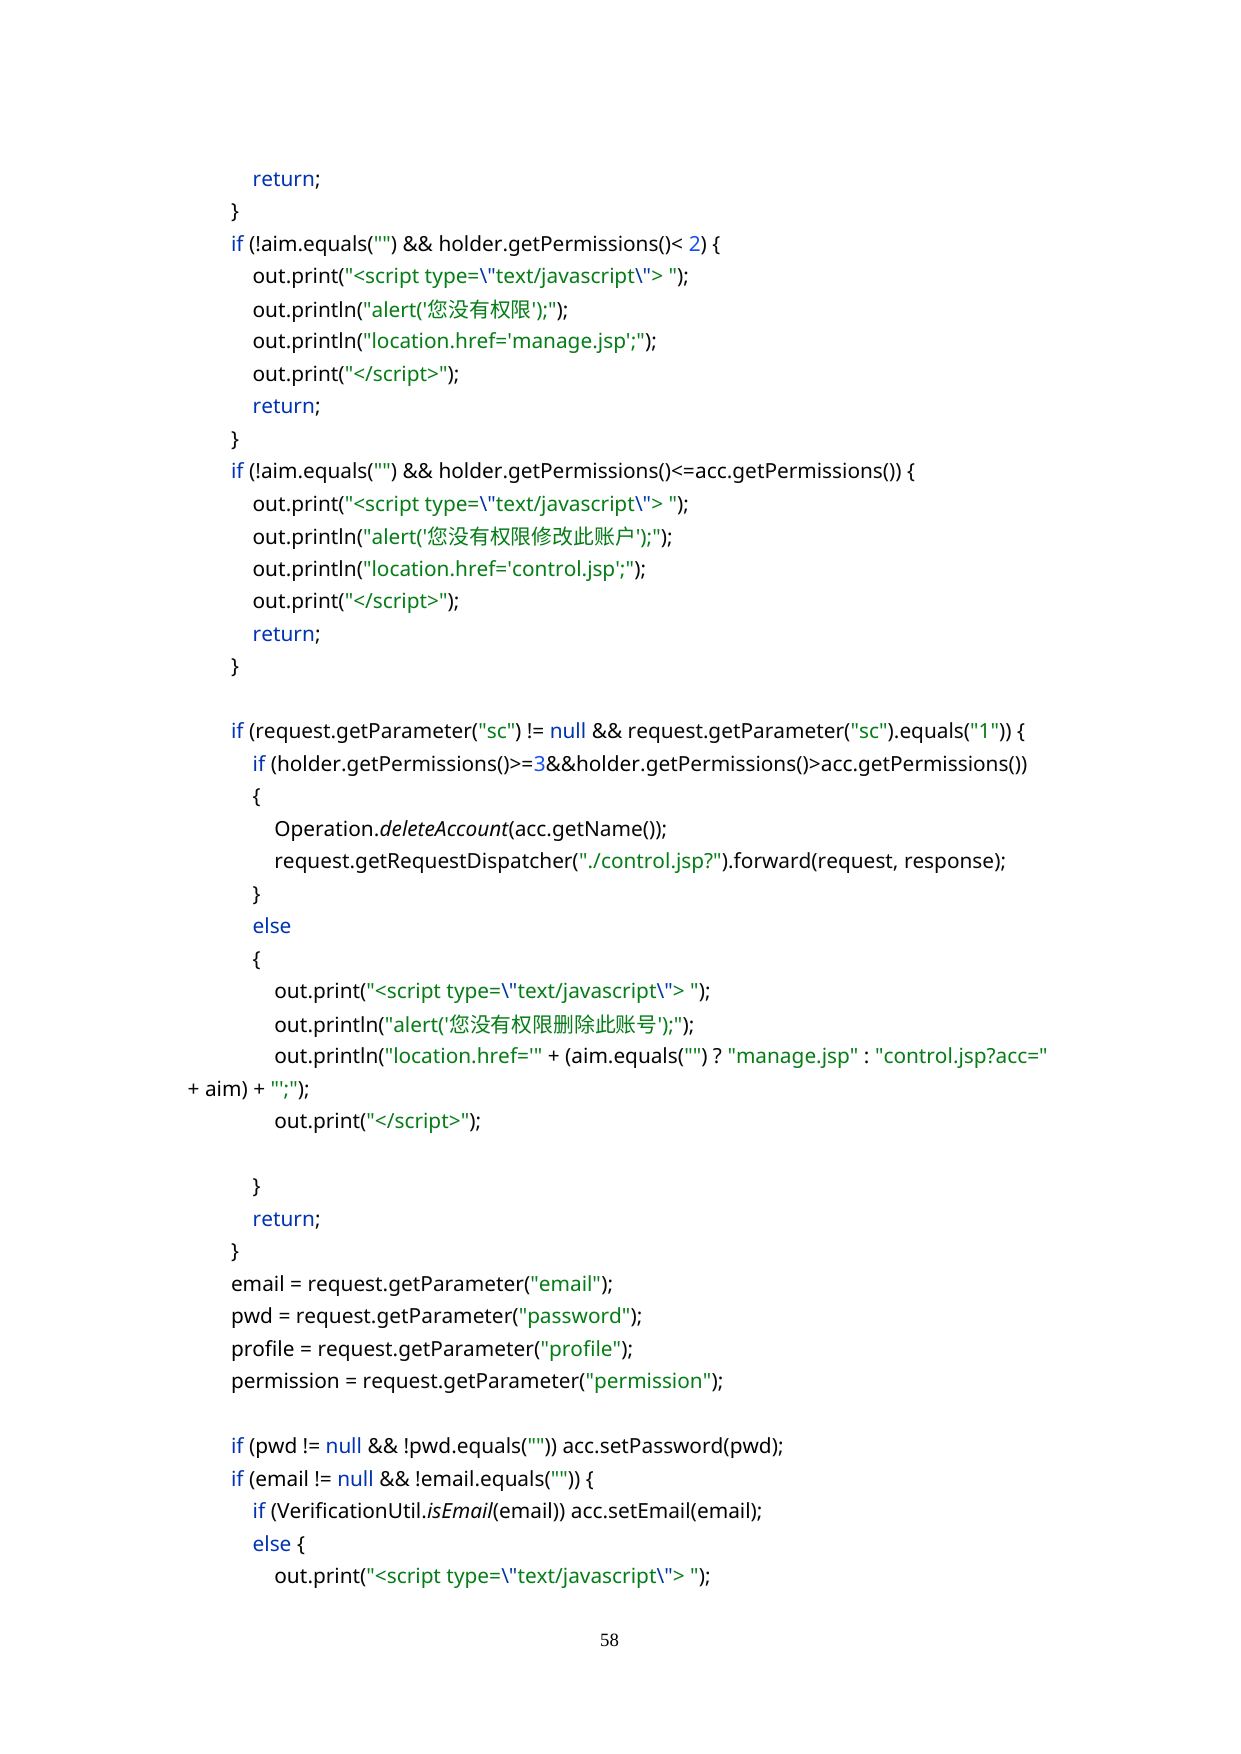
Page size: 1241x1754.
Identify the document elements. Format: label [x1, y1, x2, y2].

text [187, 162, 1053, 1592]
